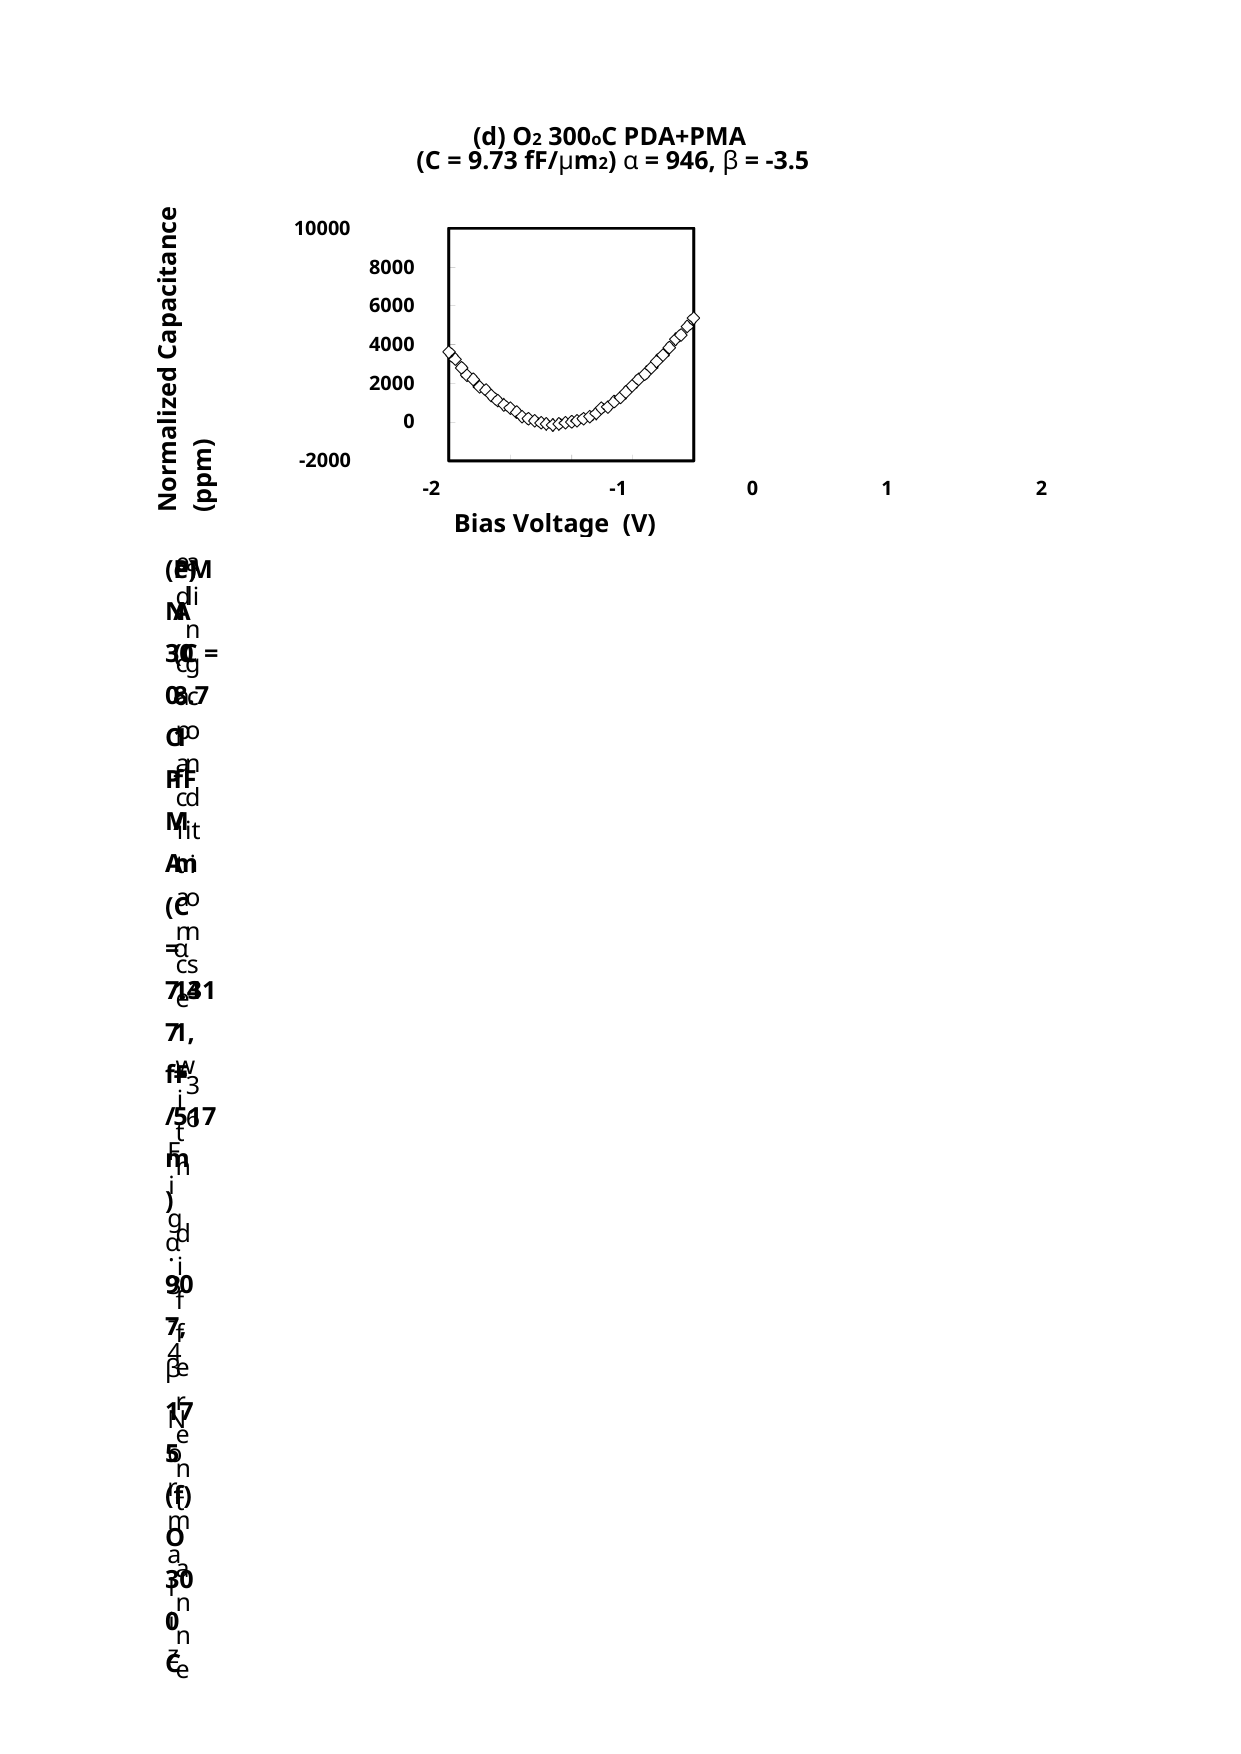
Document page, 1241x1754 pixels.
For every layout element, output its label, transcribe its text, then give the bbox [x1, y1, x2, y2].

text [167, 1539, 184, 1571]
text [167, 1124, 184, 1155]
text 36 [184, 1034, 201, 1134]
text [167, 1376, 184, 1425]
table_cell 2 [954, 469, 1088, 502]
picture [441, 227, 700, 463]
table_cell 4000 [283, 323, 417, 362]
table_cell 0 [685, 469, 819, 502]
table_cell 2000 [283, 363, 417, 400]
table_cell 0 [283, 400, 417, 439]
table_cell 6000 [283, 285, 417, 323]
table_header Normalized Capacitance (ppm) [148, 175, 282, 537]
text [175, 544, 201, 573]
table_cell Bias Voltage (V) [417, 502, 1088, 537]
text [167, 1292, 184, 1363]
text (d) O2 300oC PDA+PMA (C = 9.73 fF/μm2) α = 946, β = -3.5 [195, 126, 1030, 174]
table_cell 1 [820, 469, 954, 502]
table_cell -2000 [283, 440, 417, 537]
table_header 10000 [283, 175, 417, 246]
table_cell -1 [551, 469, 685, 502]
text Fig.3-4 Normalized capacitance with different annealing conditions [175, 700, 201, 993]
table_cell 8000 [283, 246, 417, 285]
table_header [417, 175, 1088, 469]
table_cell -2 [417, 469, 551, 502]
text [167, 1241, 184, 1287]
